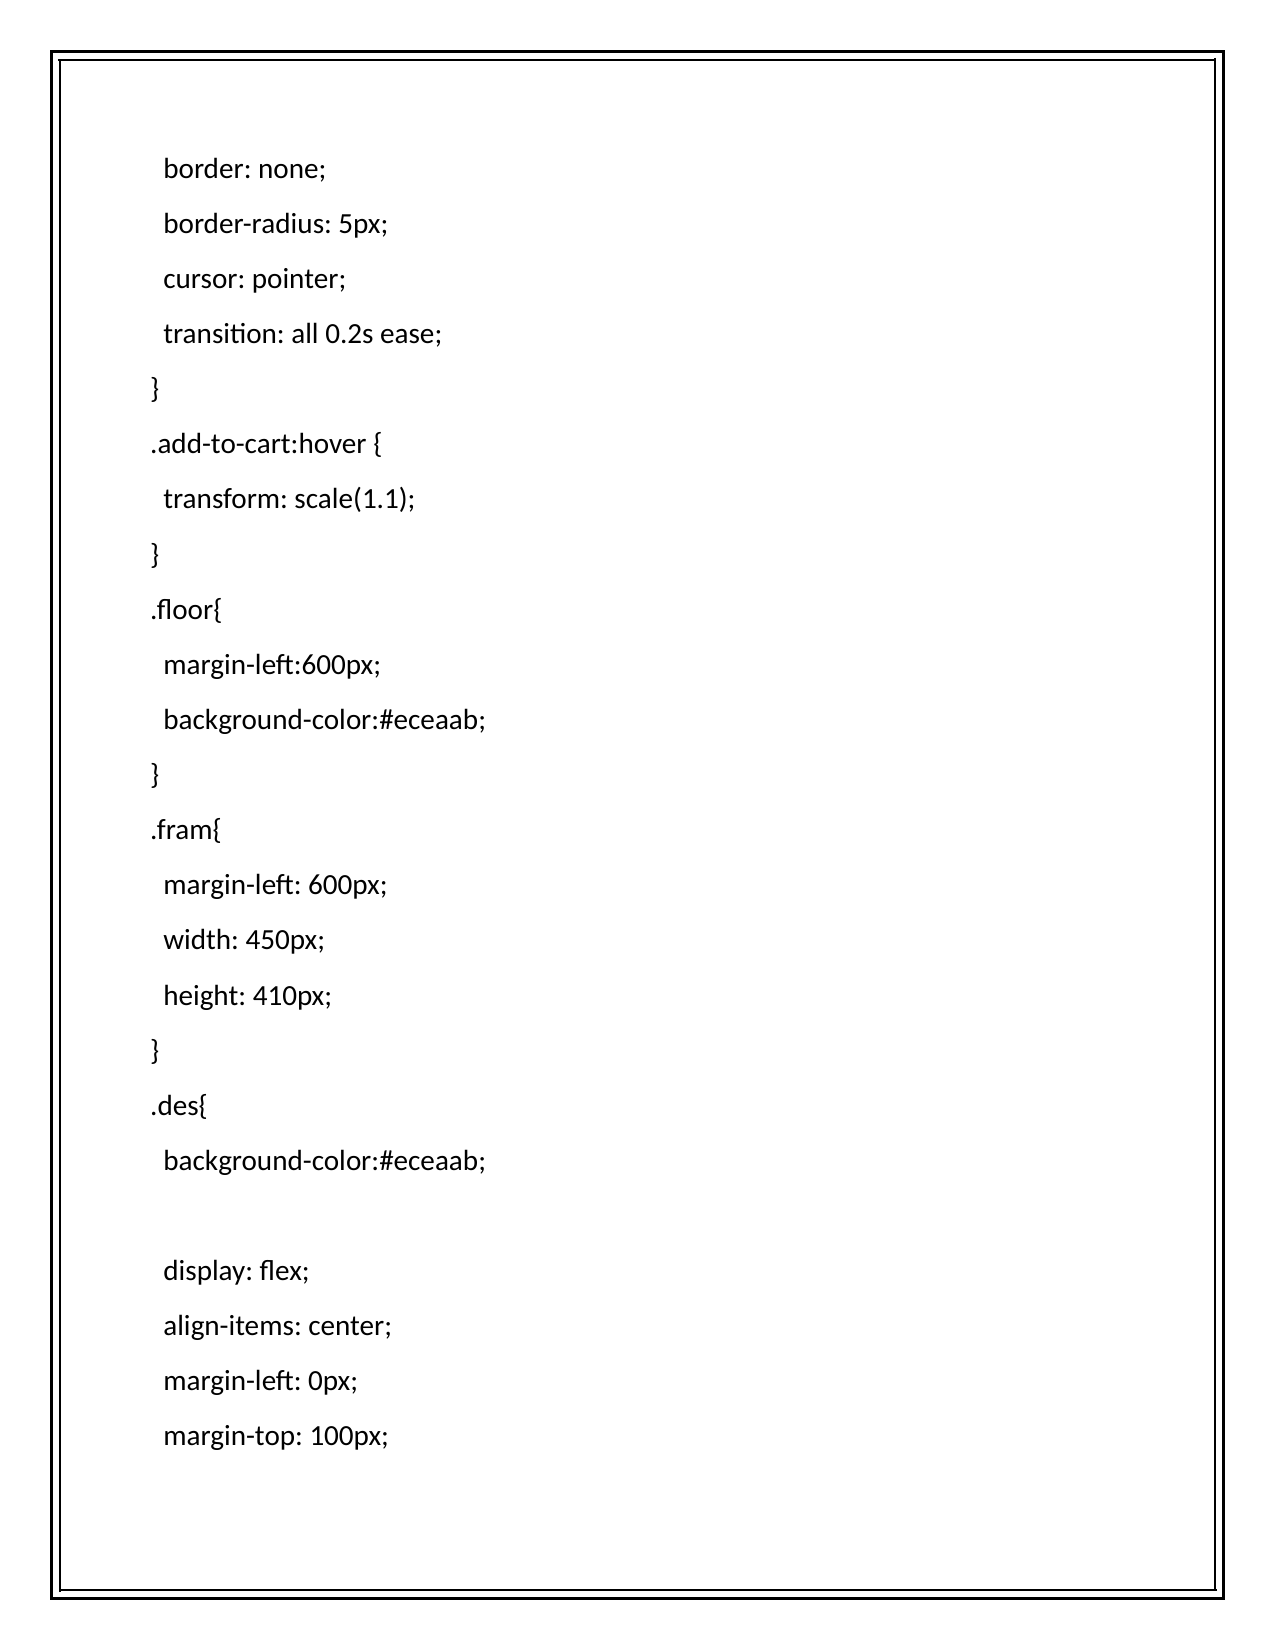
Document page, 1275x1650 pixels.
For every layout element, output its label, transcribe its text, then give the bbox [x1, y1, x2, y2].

text align-items: center; [150, 1307, 1125, 1343]
text cursor: pointer; [150, 260, 1125, 296]
text .add-to-cart:hover { [150, 426, 1125, 461]
text transform: scale(1.1); [150, 481, 1125, 516]
text background-color:#eceaab; [150, 1142, 1125, 1177]
text .des{ [150, 1087, 1125, 1122]
text border: none; [150, 150, 1125, 186]
text } [150, 536, 1125, 571]
text .fram{ [150, 811, 1125, 847]
text margin-left: 0px; [150, 1362, 1125, 1398]
text background-color:#eceaab; [150, 701, 1125, 737]
text } [150, 756, 1125, 792]
text } [150, 1032, 1125, 1067]
text margin-left: 600px; [150, 866, 1125, 902]
text transition: all 0.2s ease; [150, 315, 1125, 351]
text border-radius: 5px; [150, 205, 1125, 241]
text margin-left:600px; [150, 646, 1125, 682]
text margin-top: 100px; [150, 1417, 1125, 1453]
text width: 450px; [150, 921, 1125, 957]
text height: 410px; [150, 977, 1125, 1012]
text display: flex; [150, 1252, 1125, 1288]
text .floor{ [150, 591, 1125, 626]
text } [150, 370, 1125, 406]
